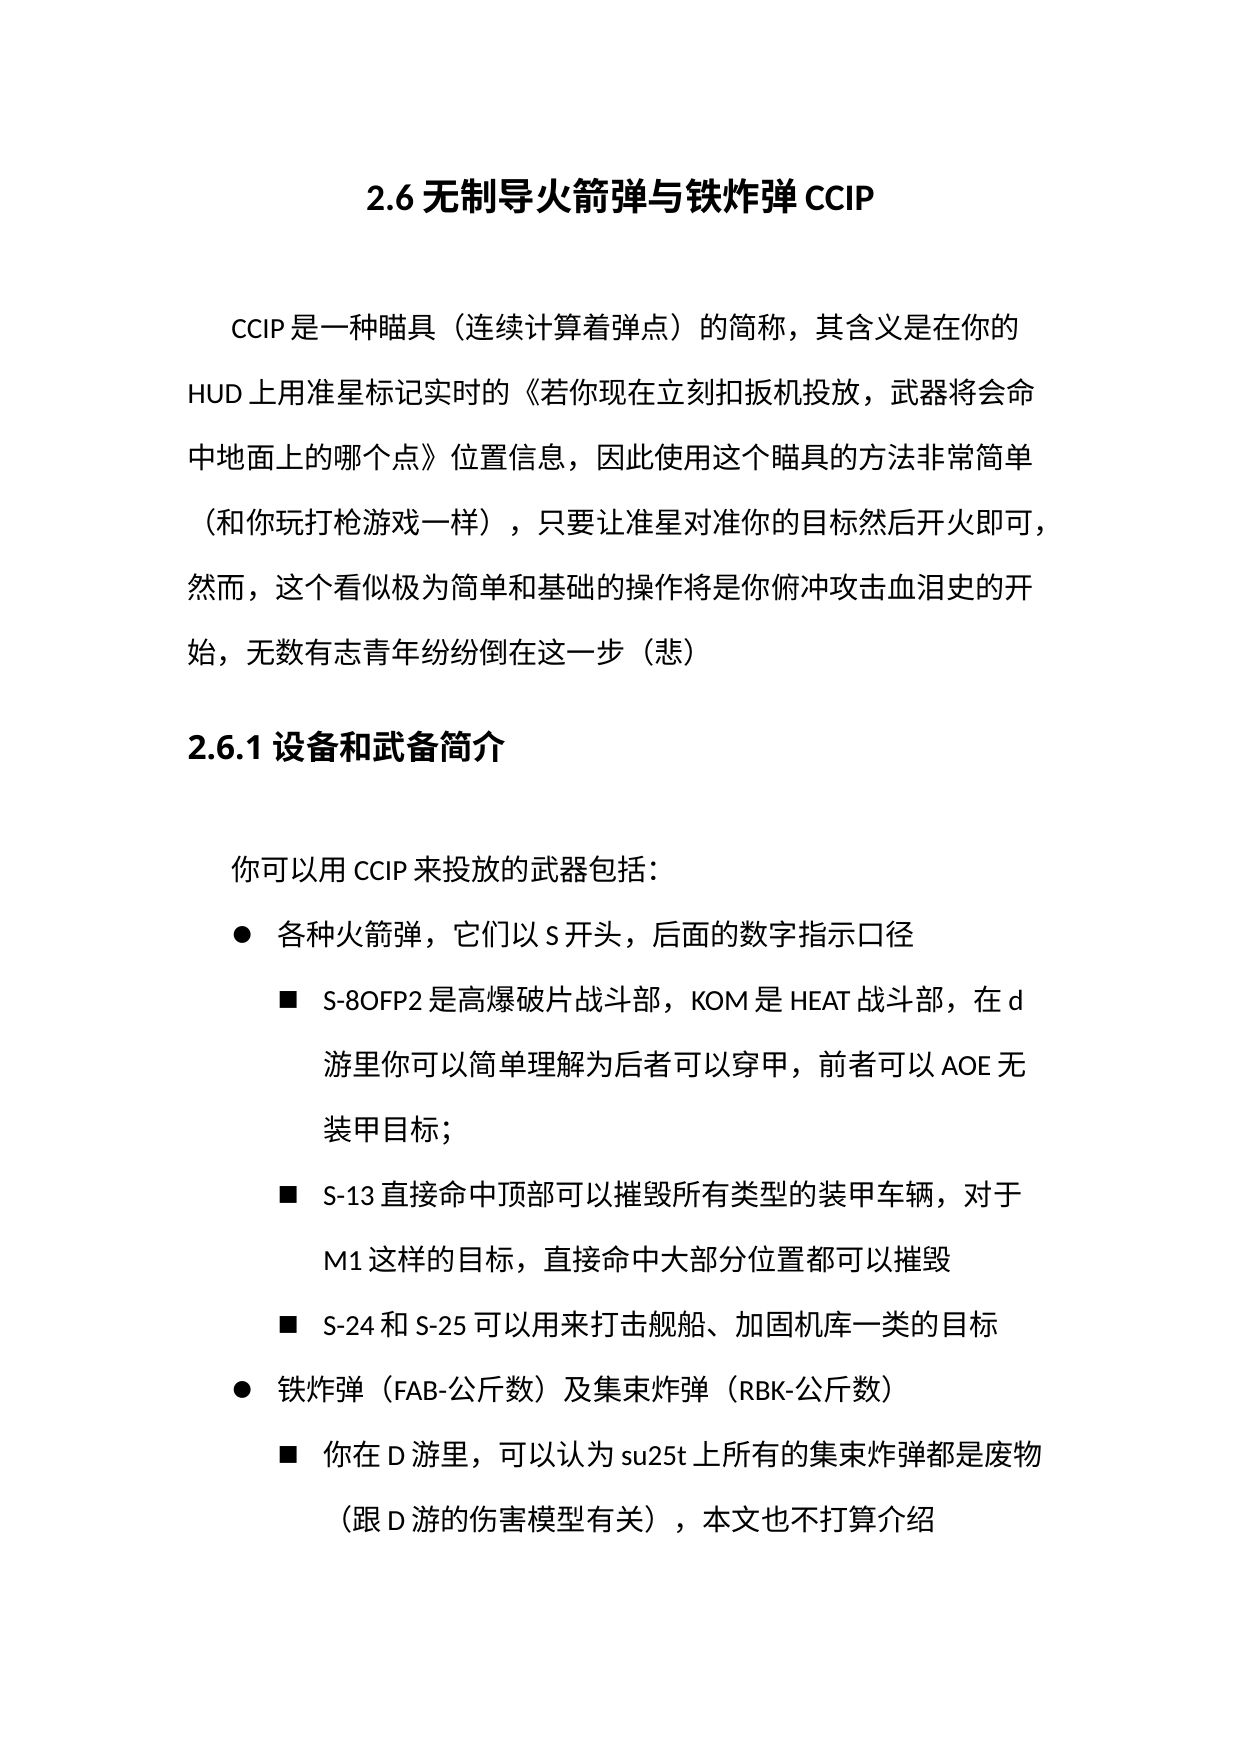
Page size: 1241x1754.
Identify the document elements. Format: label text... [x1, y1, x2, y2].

list S-24和S-25可以用来打击舰船、加固机库一类的目标 [277, 1290, 1053, 1355]
list 各种火箭弹，它们以S开头，后面的数字指示口径 [231, 900, 1053, 965]
subtitle 2.6.1 设备和武备简介 [187, 713, 1053, 778]
text 你可以用CCIP来投放的武器包括： [187, 835, 1053, 900]
list 你在D游里，可以认为su25t上所有的集束炸弹都是废物（跟D游的伤害模型有关），本文也不打算介绍 [277, 1420, 1053, 1550]
list 铁炸弹（FAB-公斤数）及集束炸弹（RBK-公斤数） [231, 1355, 1053, 1420]
text CCIP是一种瞄具（连续计算着弹点）的简称，其含义是在你的HUD上用准星标记实时的《若你现在立刻扣扳机投放，武器将会命中地面上的哪个点》位置信息，因此使用这个瞄具的方法非常简单（和你玩打枪游戏一样），只要让准星对准你的目标然后开火即可，然而，这个看似极为简单和基础的操作将是你俯冲攻击血泪史的开始，无数有志青年纷纷倒在这一步（悲） [187, 294, 1053, 684]
list S-8OFP2是高爆破片战斗部，KOM是HEAT战斗部，在d游里你可以简单理解为后者可以穿甲，前者可以AOE无装甲目标； [277, 965, 1053, 1160]
list S-13直接命中顶部可以摧毁所有类型的装甲车辆，对于M1这样的目标，直接命中大部分位置都可以摧毁 [277, 1160, 1053, 1290]
subtitle 2.6 无制导火箭弹与铁炸弹CCIP [187, 162, 1053, 227]
